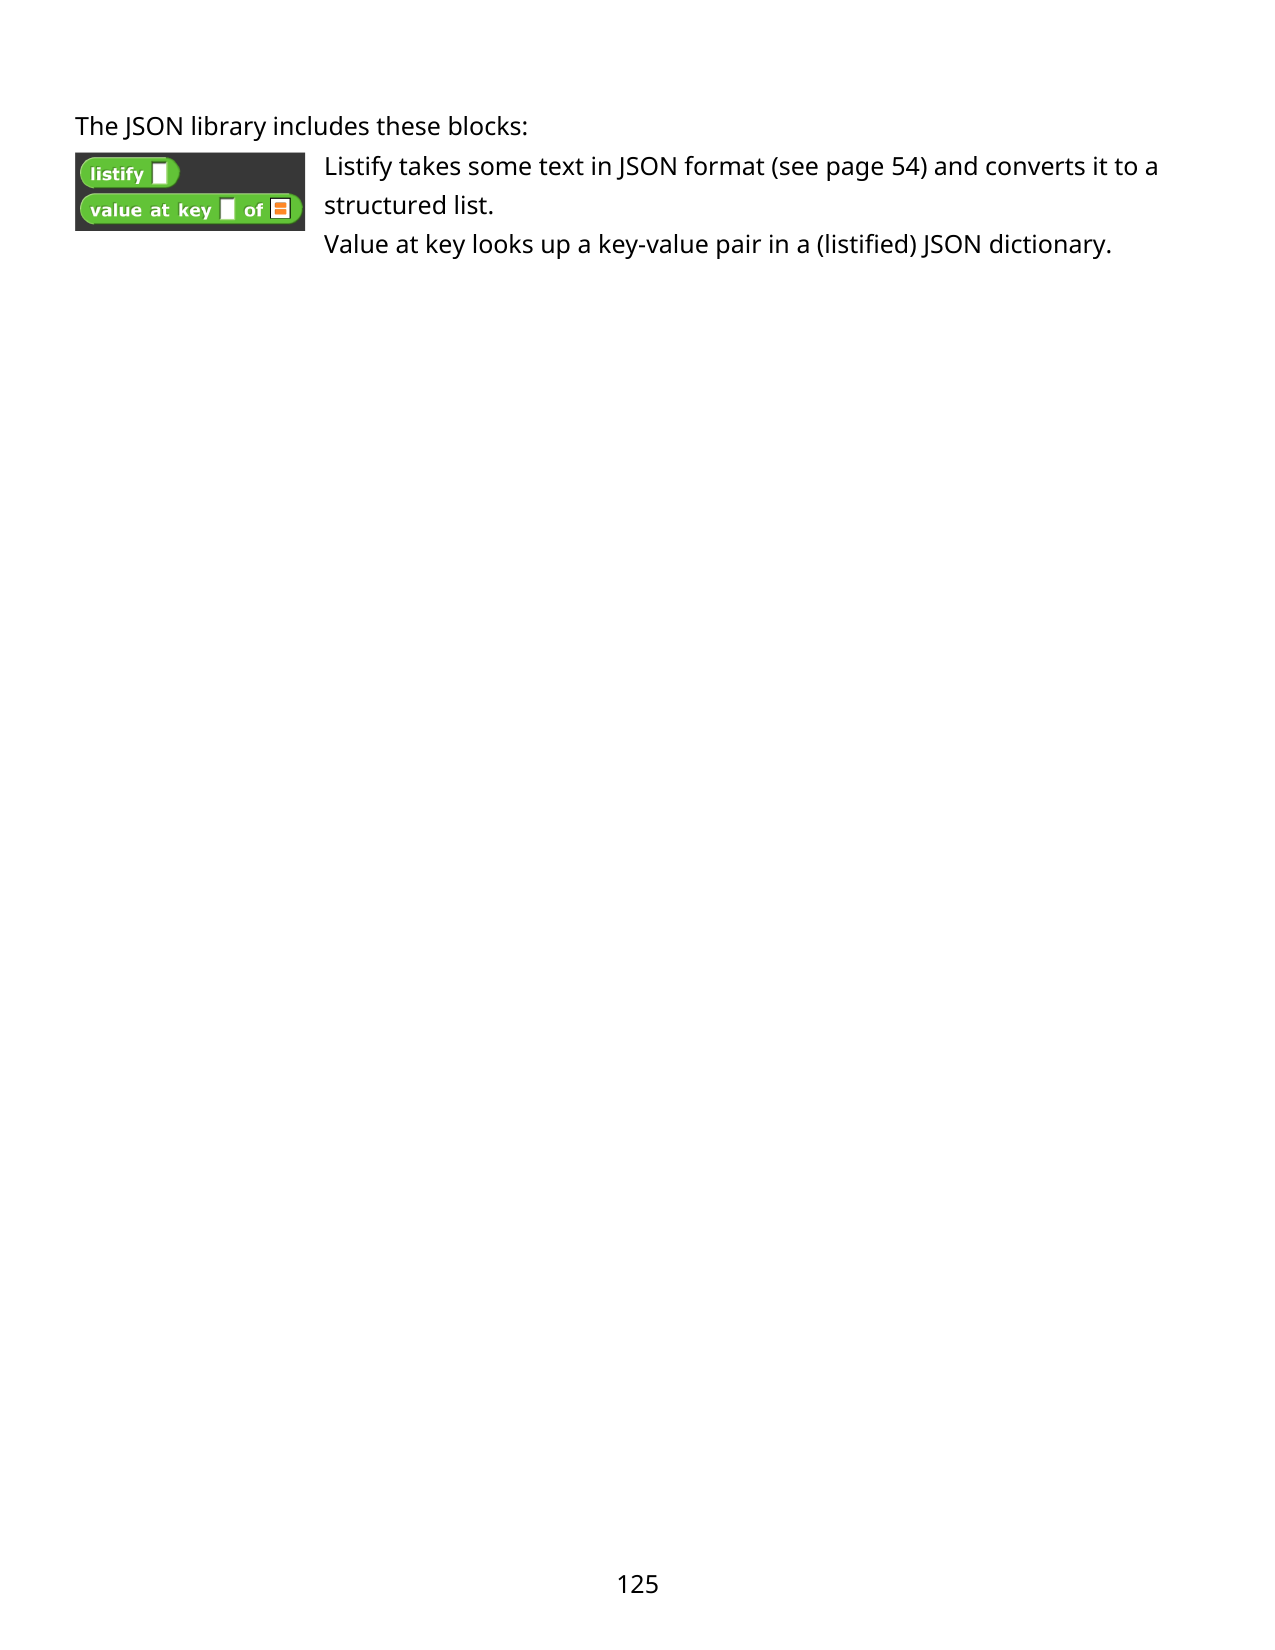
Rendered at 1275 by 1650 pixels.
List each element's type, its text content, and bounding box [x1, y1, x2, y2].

text Listify takes some text in JSON format (see page 39) and converts it to a structured list. [75, 148, 1200, 221]
text Value at key looks up a key-value pair in a (listified) JSON dictionary. [75, 227, 1200, 261]
picture [75, 152, 306, 231]
text The JSON library includes these blocks: [75, 109, 1200, 143]
